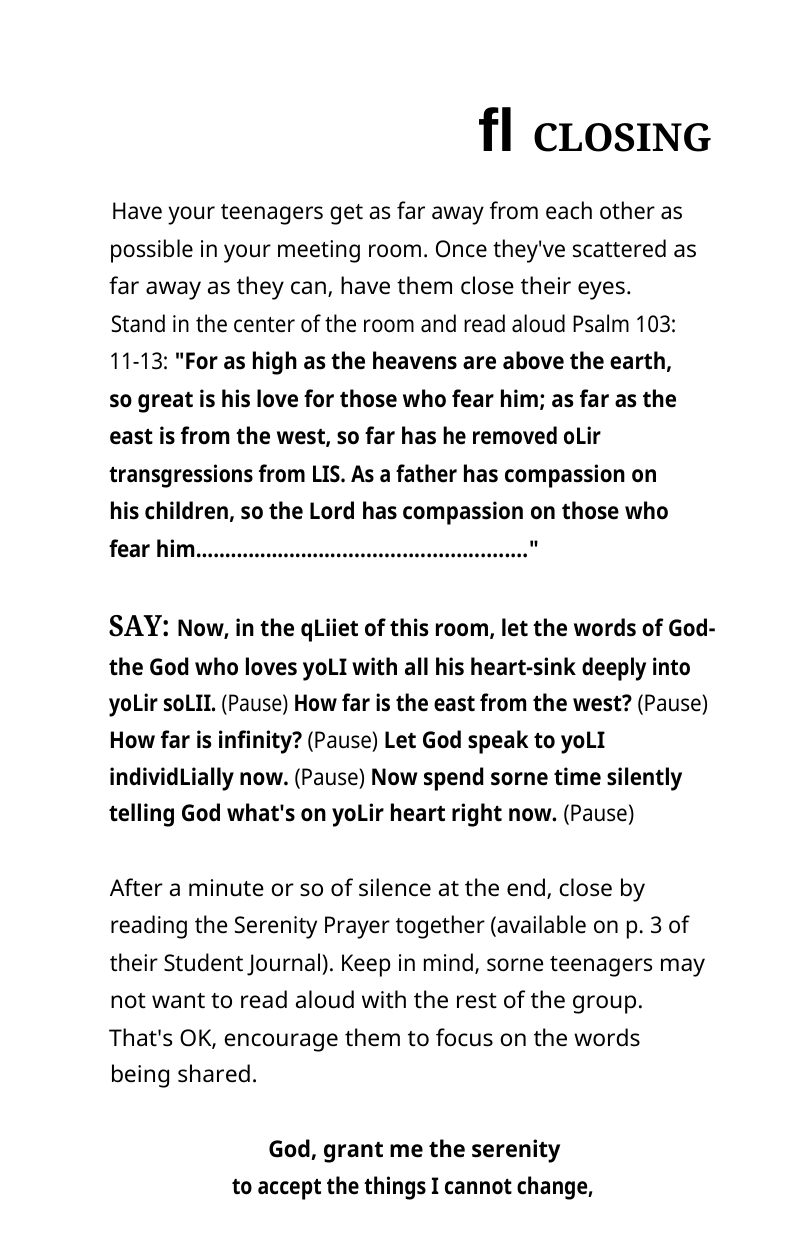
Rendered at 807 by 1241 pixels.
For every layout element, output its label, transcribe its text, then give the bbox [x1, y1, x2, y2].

text SAY: Now, in the qLiiet of this room, let the words of God-the God who loves yoLI with all his heart-sink deeply into yoLir soLII. (Pause) How far is the east from the west? (Pause) How far is infinity? (Pause) Let God speak to yoLI individLially now. (Pause) Now spend sorne time silently telling God what's on yoLir heart right now. (Pause) [108, 606, 720, 828]
text That's OK, encourage them to focus on the words being shared. [109, 1021, 642, 1089]
text Have your teenagers get as far away from each other as possible in your meeting room. Once they've scattered as far away as they can, have them close their eyes. [109, 195, 706, 301]
text Stand in the center of the room and read aloud Psalm 103: 11-13: "For as high as the heavens are above the earth, so great is his love for those who fear him; as far as the east is from the west, so far has he removed oLir transgressions from LIS. As a father has compassion on his children, so the Lord has compassion on those who fear him " [109, 308, 683, 564]
text fl CLOSING [478, 95, 729, 164]
text God, grant me the serenity [170, 1133, 659, 1164]
text to accept the things I cannot change, [170, 1170, 656, 1201]
text After a minute or so of silence at the end, close by reading the Serenity Prayer together (available on p. 3 of their Student Journal). Keep in mind, sorne teenagers may not want to read aloud with the rest of the group. [109, 871, 705, 1015]
